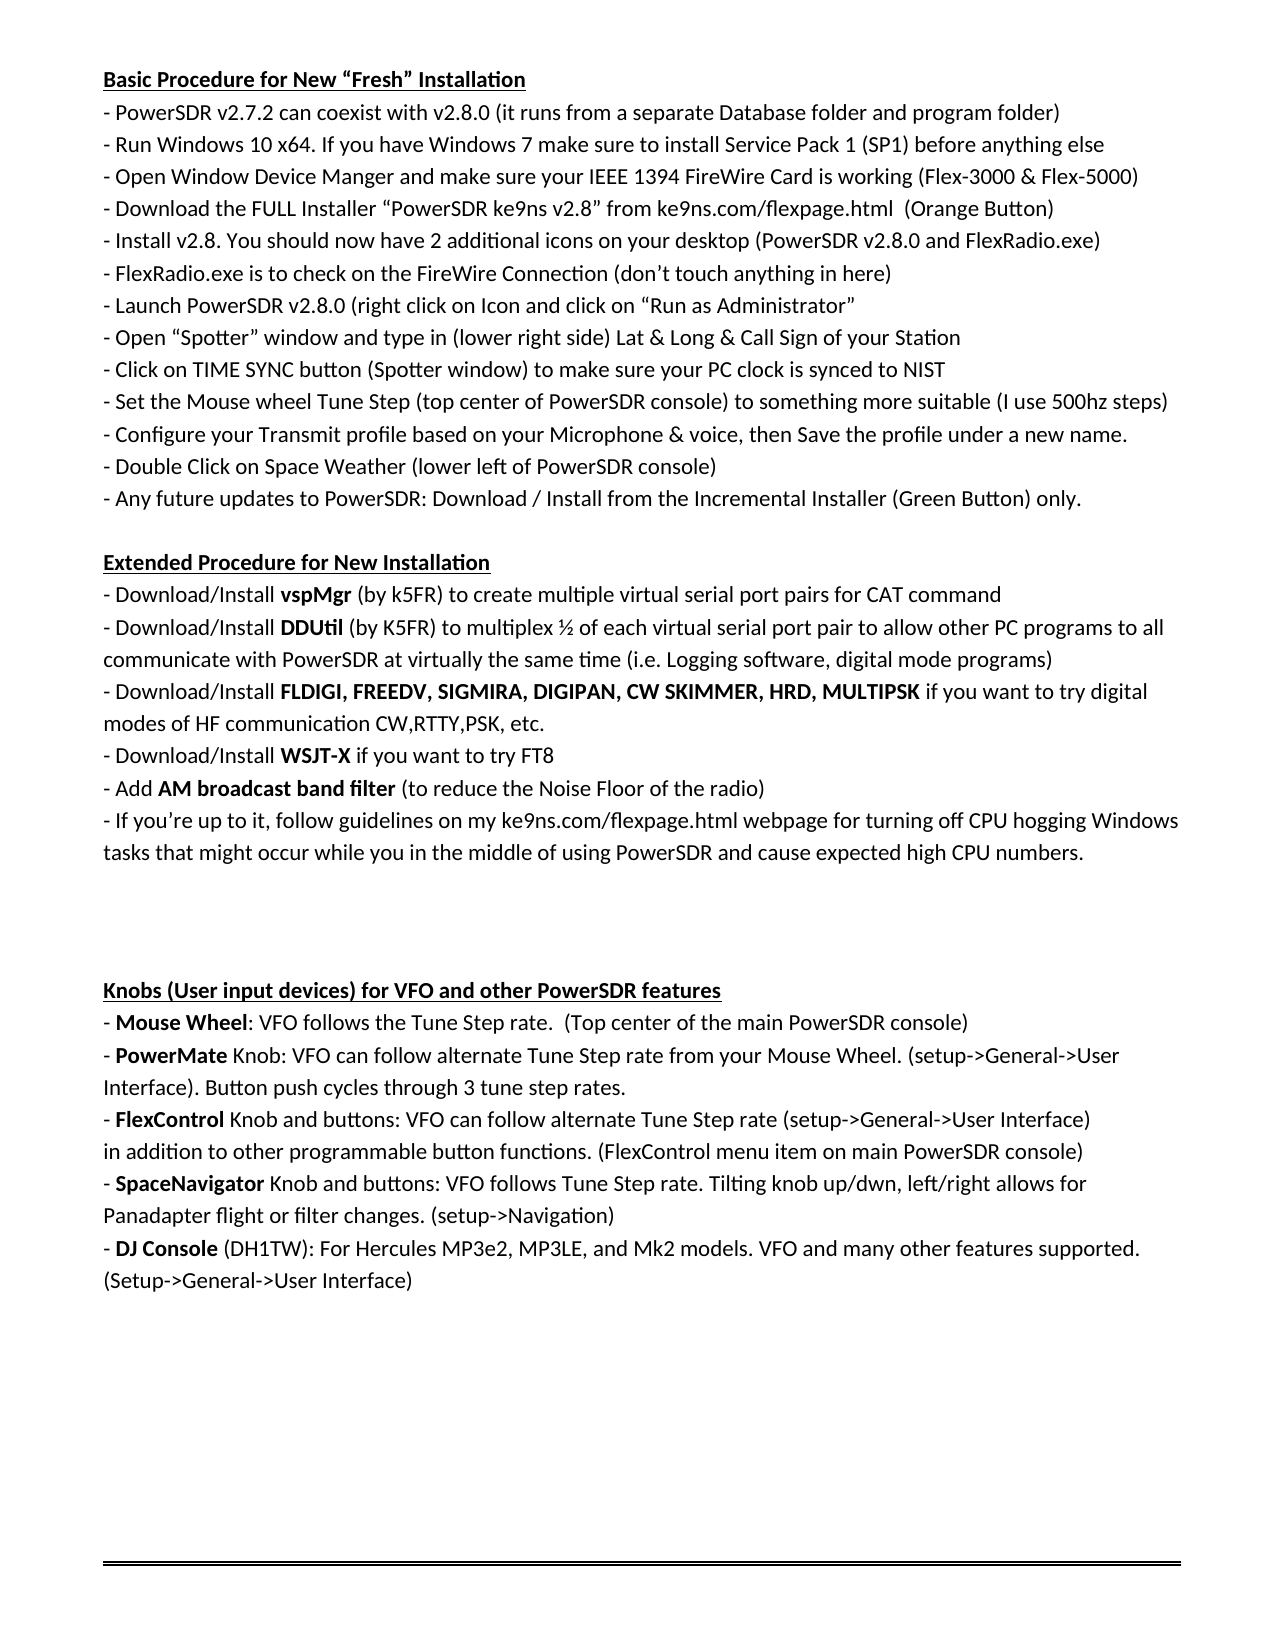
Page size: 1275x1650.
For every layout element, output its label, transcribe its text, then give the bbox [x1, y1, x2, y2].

text Basic Procedure for New “Fresh” Installation - PowerSDR v2.7.2 can coexist with v2.8.0 (it runs from a separate Database folder and program folder) - Run Windows 10 x64. If you have Windows 7 make sure to install Service Pack 1 (SP1) before anything else - Open Window Device Manger and make sure your IEEE 1394 FireWire Card is working (Flex-3000 & Flex-5000) - Download the FULL Installer “PowerSDR ke9ns v2.8” from ke9ns.com/flexpage.html (Orange Button) - Install v2.8. You should now have 2 additional icons on your desktop (PowerSDR v2.8.0 and FlexRadio.exe) - FlexRadio.exe is to check on the FireWire Connection (don’t touch anything in here) - Launch PowerSDR v2.8.0 (right click on Icon and click on “Run as Administrator” - Open “Spotter” window and type in (lower right side) Lat & Long & Call Sign of your Station - Click on TIME SYNC button (Spotter window) to make sure your PC clock is synced to NIST - Set the Mouse wheel Tune Step (top center of PowerSDR console) to something more suitable (I use 500hz steps) - Configure your Transmit profile based on your Microphone & voice, then Save the profile under a new name. - Double Click on Space Weather (lower left of PowerSDR console) - Any future updates to PowerSDR: Download / Install from the Incremental Installer (Green Button) only. Extended Procedure for New Installation - Download/Install vspMgr (by k5FR) to create multiple virtual serial port pairs for CAT command - Download/Install DDUtil (by K5FR) to multiplex ½ of each virtual serial port pair to allow other PC programs to all communicate with PowerSDR at virtually the same time (i.e. Logging software, digital mode programs) - Download/Install FLDIGI, FREEDV, SIGMIRA, DIGIPAN, CW SKIMMER, HRD, MULTIPSK if you want to try digital modes of HF communication CW,RTTY,PSK, etc. - Download/Install WSJT-X if you want to try FT8 - Add AM broadcast band filter (to reduce the Noise Floor of the radio) - If you’re up to it, follow guidelines on my ke9ns.com/flexpage.html webpage for turning off CPU hogging Windows tasks that might occur while you in the middle of using PowerSDR and cause expected high CPU numbers. [103, 66, 1181, 898]
text Knobs (User input devices) for VFO and other PowerSDR features - Mouse Wheel: VFO follows the Tune Step rate. (Top center of the main PowerSDR console) - PowerMate Knob: VFO can follow alternate Tune Step rate from your Mouse Wheel. (setup->General->User Interface). Button push cycles through 3 tune step rates. - FlexControl Knob and buttons: VFO can follow alternate Tune Step rate (setup->General->User Interface) in addition to other programmable button functions. (FlexControl menu item on main PowerSDR console) - SpaceNavigator Knob and buttons: VFO follows Tune Step rate. Tilting knob up/dwn, left/right allows for Panadapter flight or filter changes. (setup->Navigation) - DJ Console (DH1TW): For Hercules MP3e2, MP3LE, and Mk2 models. VFO and many other features supported. (Setup->General->User Interface) [103, 976, 1181, 1294]
